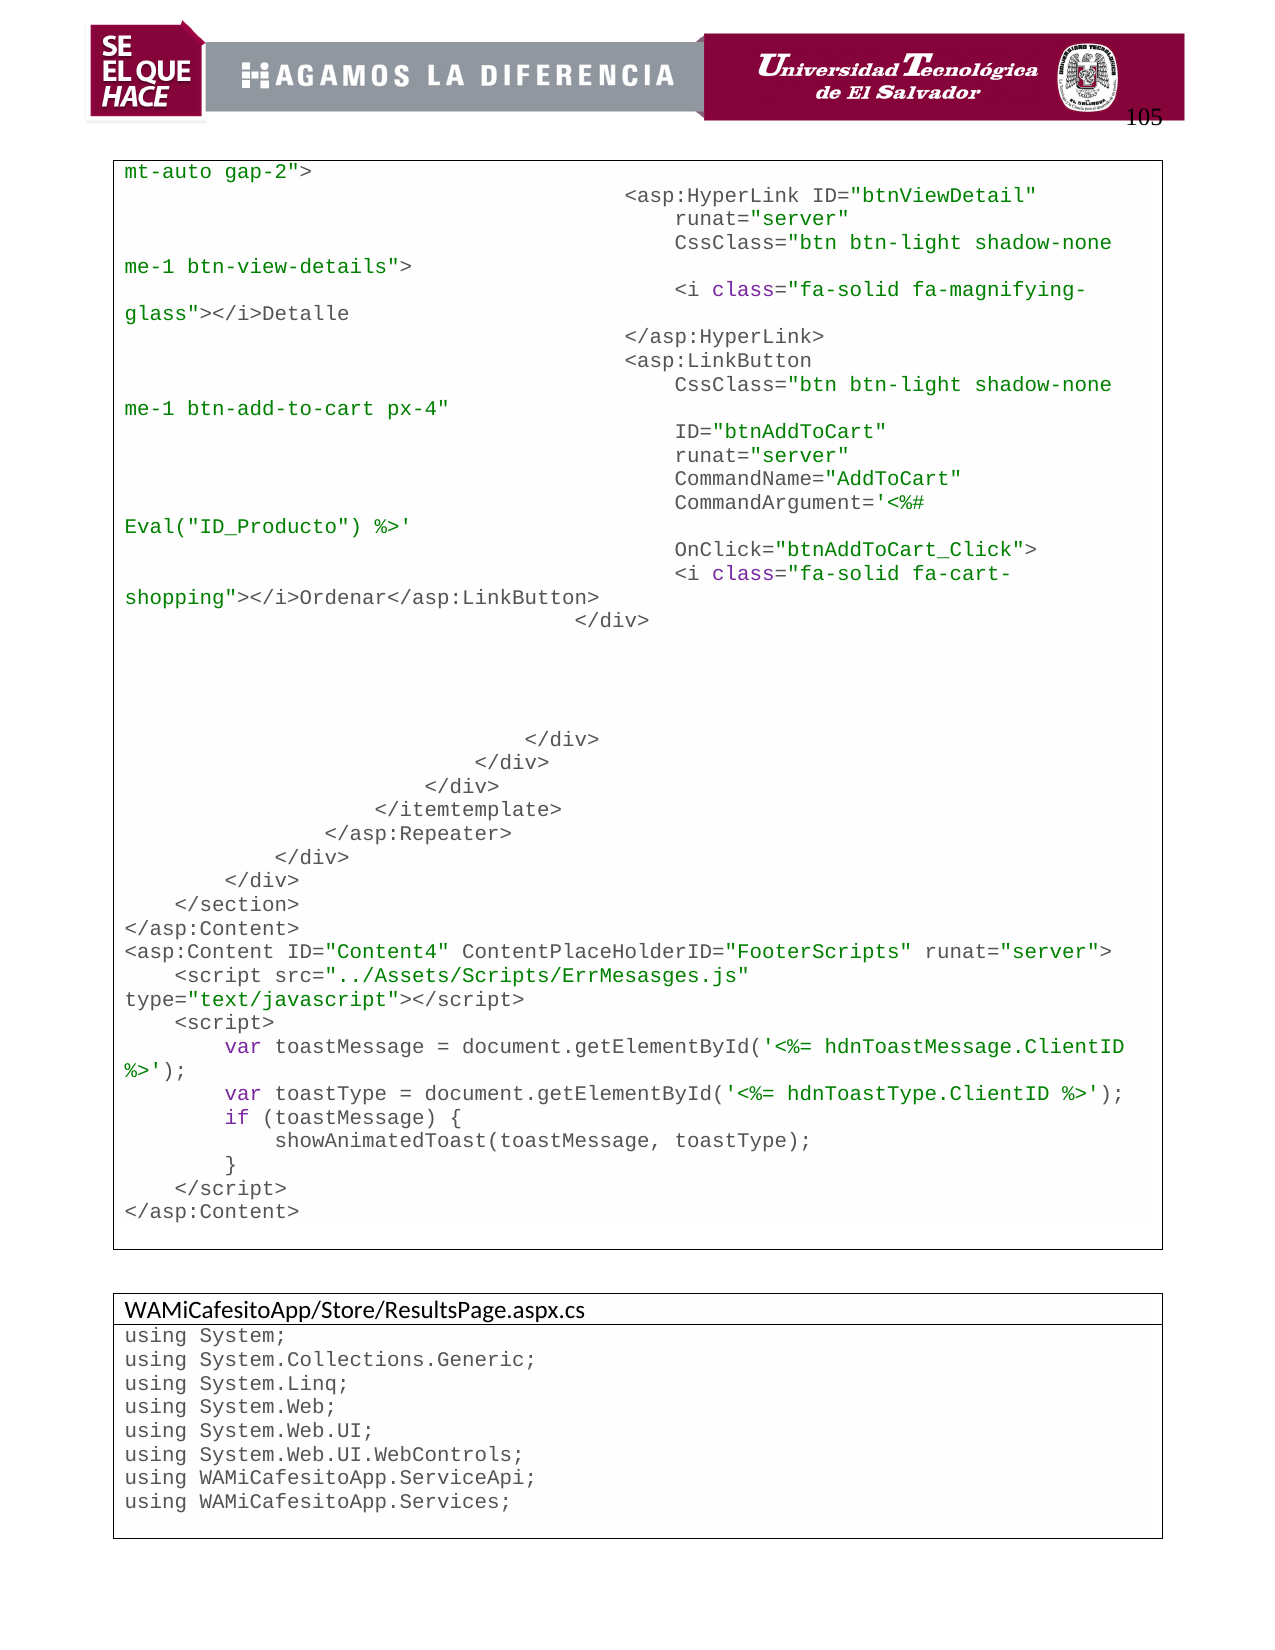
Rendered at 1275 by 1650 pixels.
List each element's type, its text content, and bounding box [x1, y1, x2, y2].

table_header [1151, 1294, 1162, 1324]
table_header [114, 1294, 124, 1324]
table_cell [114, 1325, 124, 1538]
picture [75, 12, 1194, 139]
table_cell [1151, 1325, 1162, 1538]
